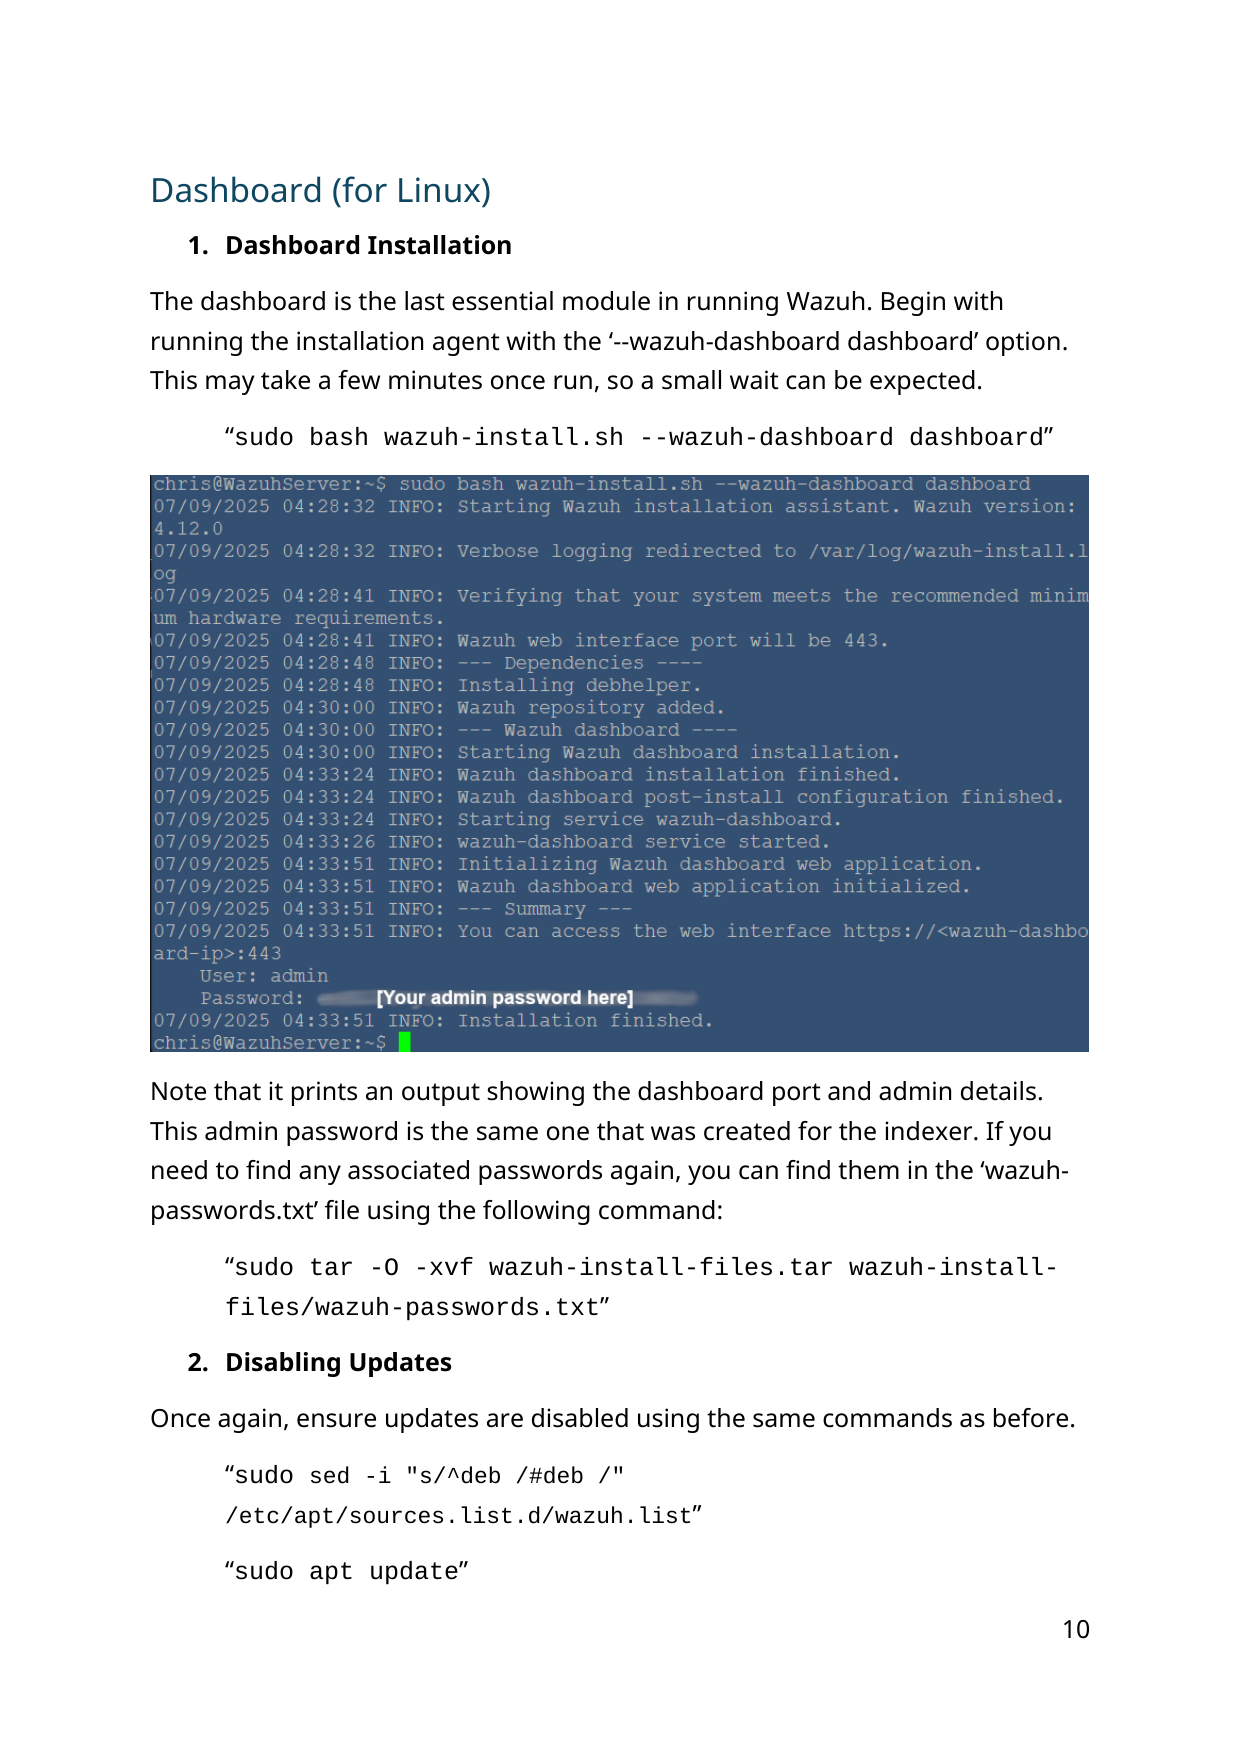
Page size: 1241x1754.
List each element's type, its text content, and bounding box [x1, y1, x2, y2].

text The dashboard is the last essential module in running Wazuh. Begin with running the installation agent with the ‘--wazuh-dashboard dashboard’ option. This may take a few minutes once run, so a small wait can be expected. [150, 284, 1090, 397]
text “sudo apt update” [225, 1553, 1090, 1587]
list Dashboard Installation [187, 228, 1090, 262]
subtitle Dashboard (for Linux) [150, 167, 1090, 212]
text “sudo sed -i "s/^deb /#deb /" /etc/apt/sources.list.d/wazuh.list” [225, 1457, 1090, 1531]
text Note that it prints an output showing the dashboard port and admin details. This admin password is the same one that was created for the indexer. If you need to find any associated passwords again, you can find them in the ‘wazuh-passwords.txt’ file using the following command: [150, 1074, 1090, 1226]
text “sudo bash wazuh-install.sh --wazuh-dashboard dashboard” [225, 419, 1090, 453]
text Once again, ensure updates are disabled using the same commands as before. [150, 1401, 1090, 1435]
picture [150, 475, 1089, 1052]
list Disabling Updates [187, 1344, 1090, 1378]
text “sudo tar -O -xvf wazuh-install-files.tar wazuh-install-files/wazuh-passwords.txt” [225, 1248, 1090, 1322]
